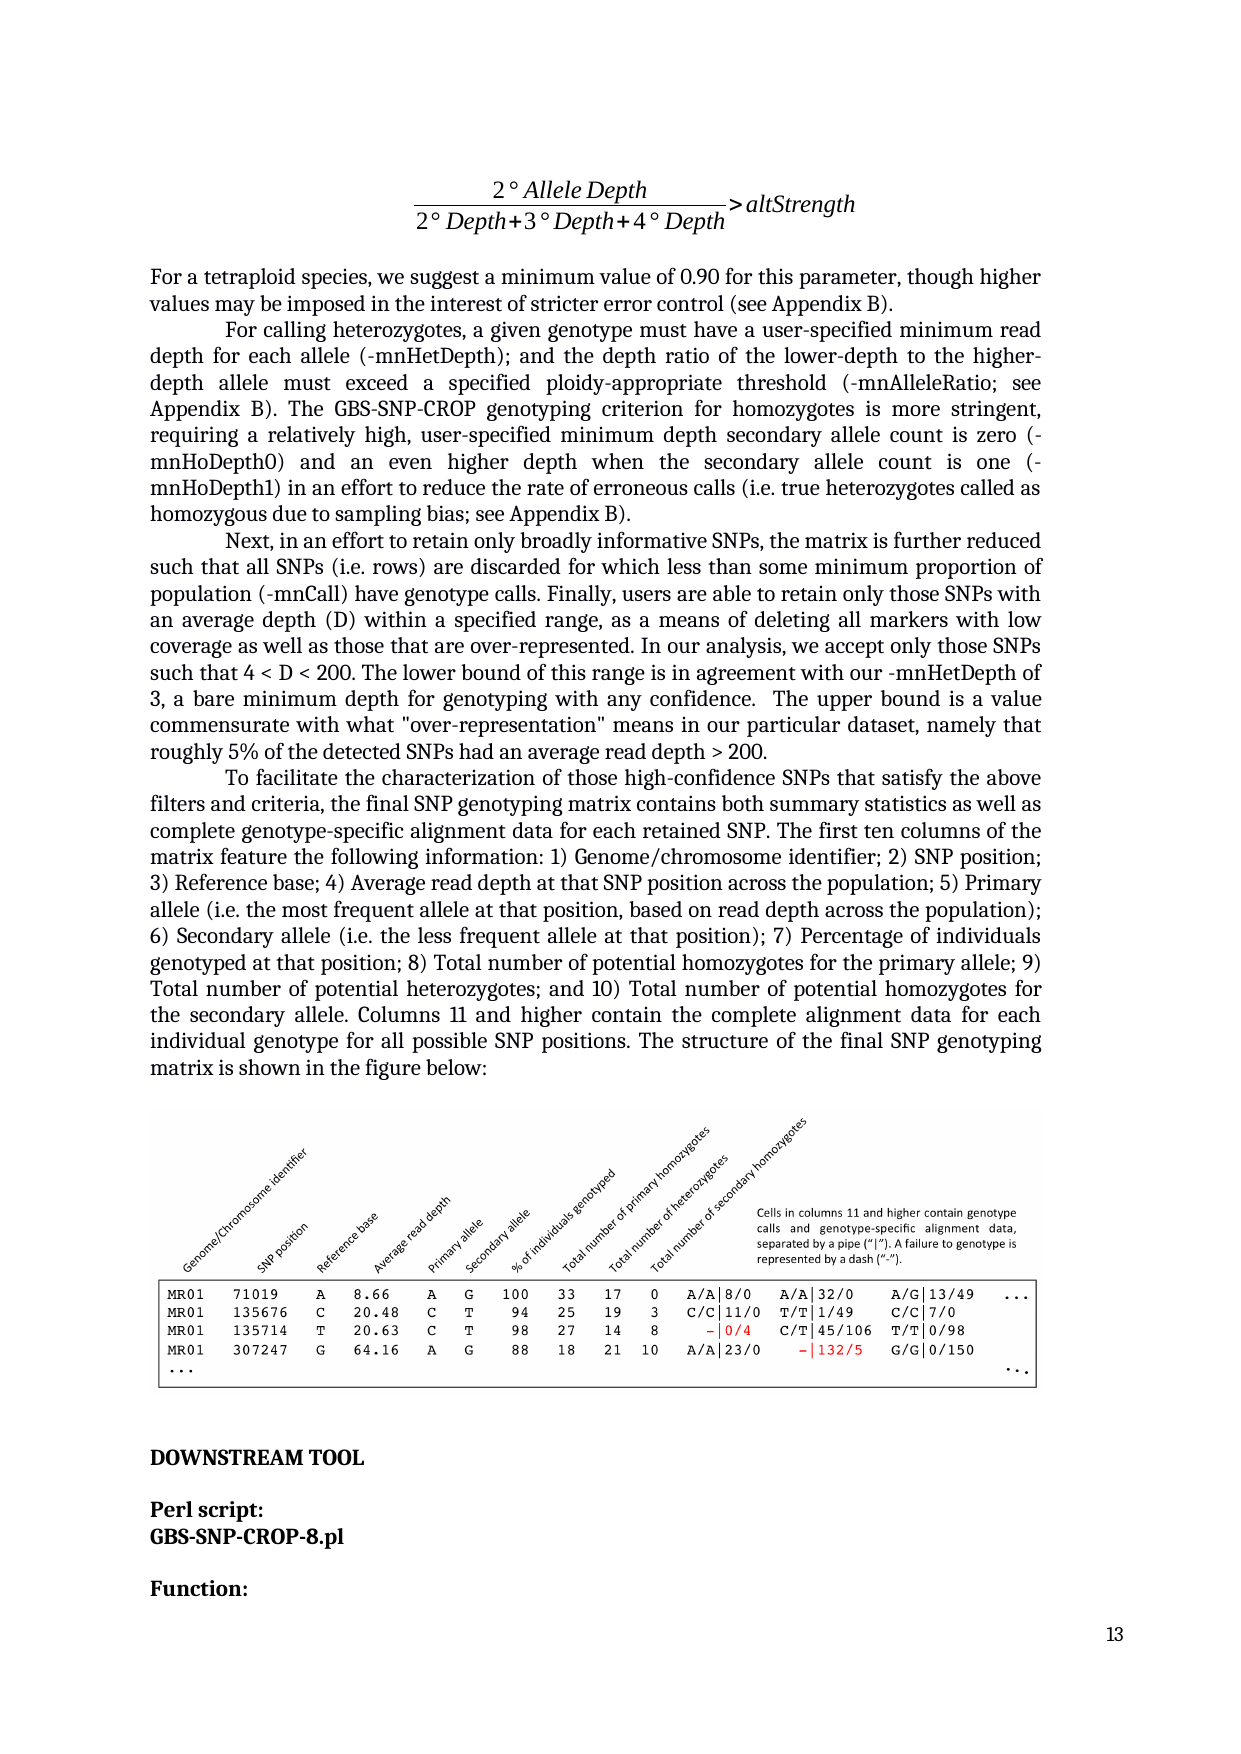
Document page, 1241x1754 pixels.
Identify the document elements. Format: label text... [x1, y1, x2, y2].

text For a tetraploid species, we suggest a minimum value of 0.90 for this parameter, though higher values may be imposed in the interest of stricter error control (see Appendix B). [150, 264, 1043, 317]
subtitle DOWNSTREAM TOOL [150, 1444, 1043, 1471]
text Next, in an effort to retain only broadly informative SNPs, the matrix is further reduced such that all SNPs (i.e. rows) are discarded for which less than some minimum proportion of population (-mnCall) have genotype calls. Finally, users are able to retain only those SNPs with an average depth (D) within a specified range, as a means of deleting all markers with low coverage as well as those that are over-represented. In our analysis, we accept only those SNPs such that 4 < D < 200. The lower bound of this range is in agreement with our -mnHetDepth of 3, a bare minimum depth for genotyping with any confidence. The upper bound is a value commensurate with what "over-representation" means in our particular dataset, namely that roughly 5% of the detected SNPs had an average read depth > 200. [150, 528, 1043, 765]
text For calling heterozygotes, a given genotype must have a user-specified minimum read depth for each allele (-mnHetDepth); and the depth ratio of the lower-depth to the higher-depth allele must exceed a specified ploidy-appropriate threshold (-mnAlleleRatio; see Appendix B). The GBS-SNP-CROP genotyping criterion for homozygotes is more stringent, requiring a relatively high, user-specified minimum depth secondary allele count is zero (-mnHoDepth0) and an even higher depth when the secondary allele count is one (-mnHoDepth1) in an effort to reduce the rate of erroneous calls (i.e. true heterozygotes called as homozygous due to sampling bias; see Appendix B). [150, 317, 1043, 528]
text GBS-SNP-CROP-8.pl [150, 1523, 1043, 1550]
text Perl script: [150, 1497, 1043, 1523]
text To facilitate the characterization of those high-confidence SNPs that satisfy the above filters and criteria, the final SNP genotyping matrix contains both summary statistics as well as complete genotype-specific alignment data for each retained SNP. The first ten columns of the matrix feature the following information: 1) Genome/chromosome identifier; 2) SNP position; 3) Reference base; 4) Average read depth at that SNP position across the population; 5) Primary allele (i.e. the most frequent allele at that position, based on read depth across the population); 6) Secondary allele (i.e. the less frequent allele at that position); 7) Percentage of individuals genotyped at that position; 8) Total number of potential homozygotes for the primary allele; 9) Total number of potential heterozygotes; and 10) Total number of potential homozygotes for the secondary allele. Columns 11 and higher contain the complete alignment data for each individual genotype for all possible SNP positions. The structure of the final SNP genotyping matrix is shown in the figure below: [150, 765, 1043, 1081]
text Function: [150, 1576, 1043, 1602]
picture [150, 1107, 1043, 1395]
